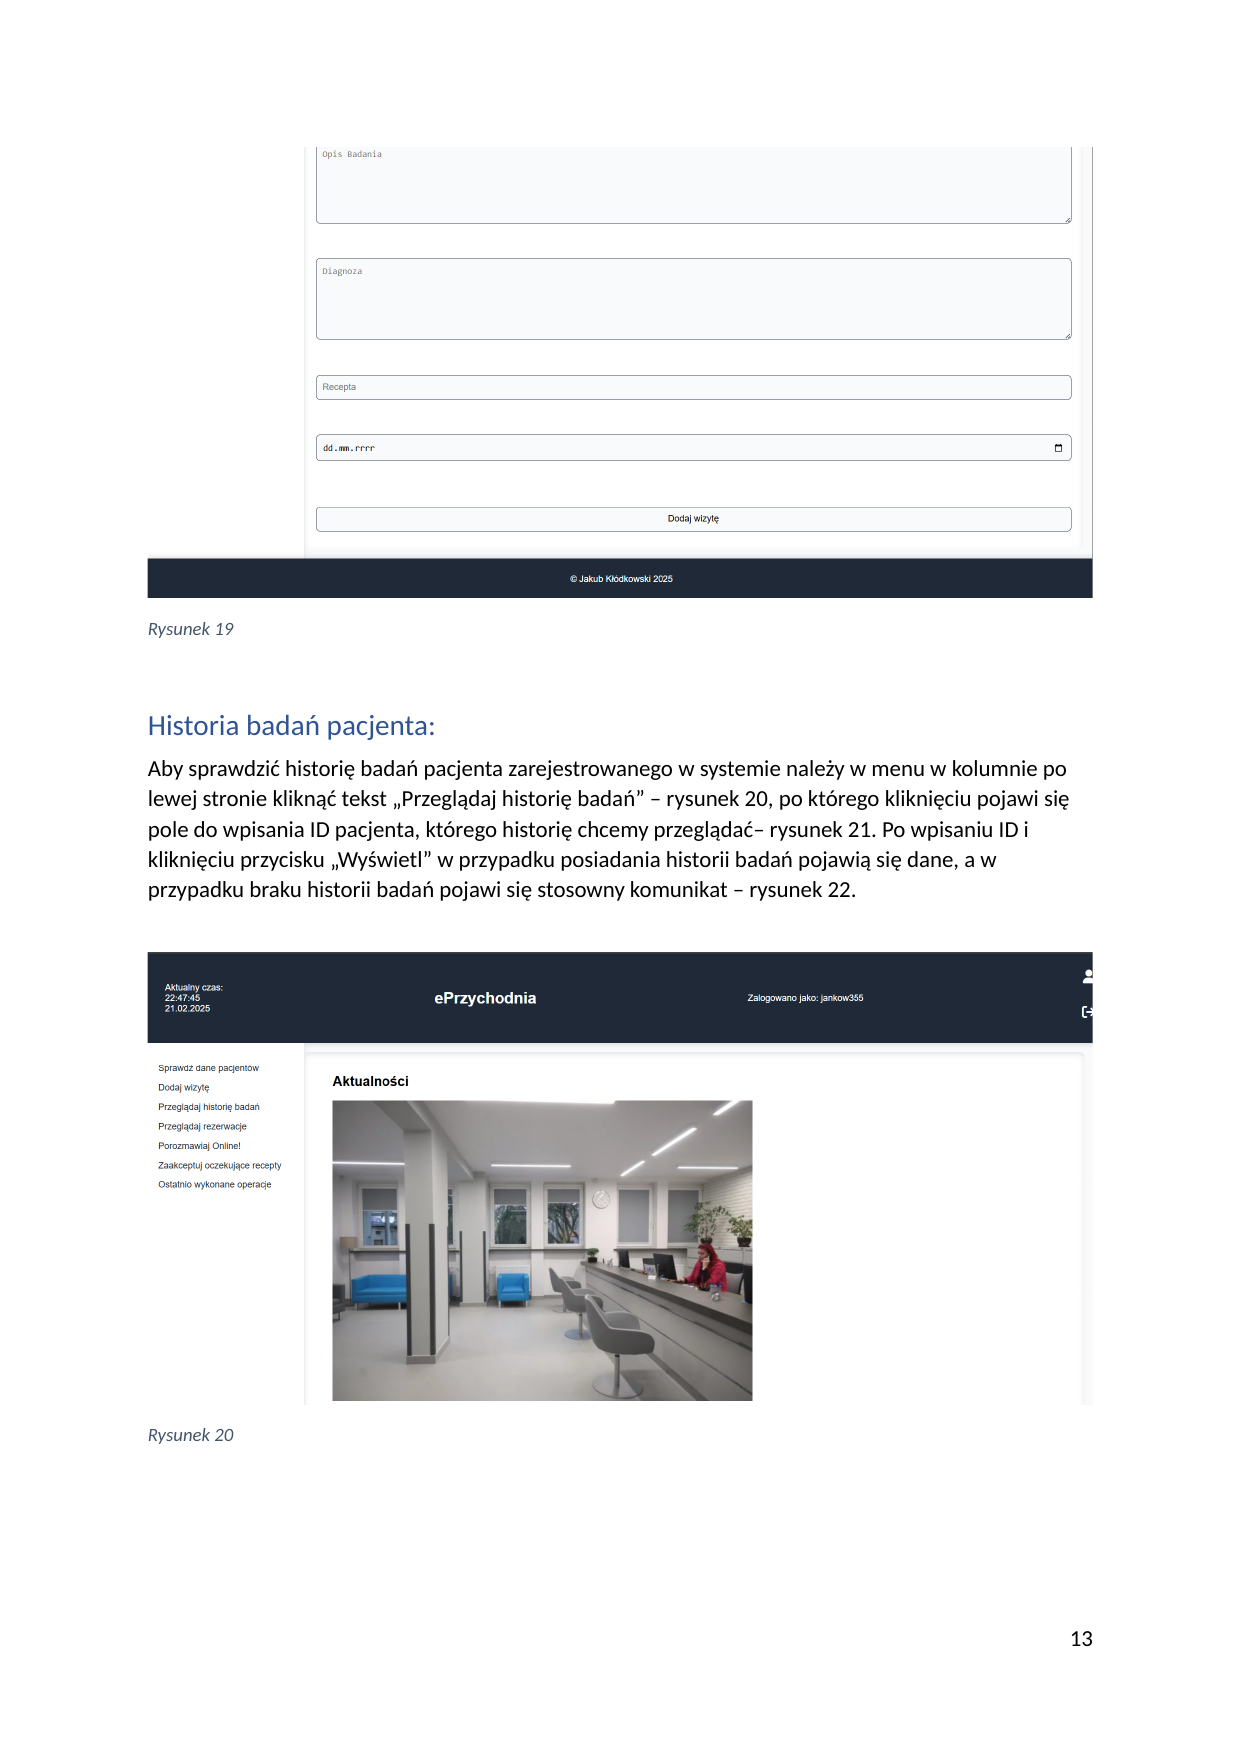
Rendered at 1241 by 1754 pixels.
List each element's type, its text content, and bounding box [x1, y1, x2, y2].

picture [147, 952, 1093, 1405]
subtitle Historia badań pacjenta: [148, 707, 1093, 743]
text Aby sprawdzić historię badań pacjenta zarejestrowanego w systemie należy w menu w kolumnie po lewej stronie kliknąć tekst „Przeglądaj historię badań” – rysunek 20, po którego kliknięciu pojawi się pole do wpisania ID pacjenta, którego historię chcemy przeglądać– rysunek 21. Po wpisaniu ID i kliknięciu przycisku „Wyświetl” w przypadku posiadania historii badań pojawią się dane, a w przypadku braku historii badań pojawi się stosowny komunikat – rysunek 22. [148, 754, 1093, 903]
picture [147, 147, 1093, 598]
